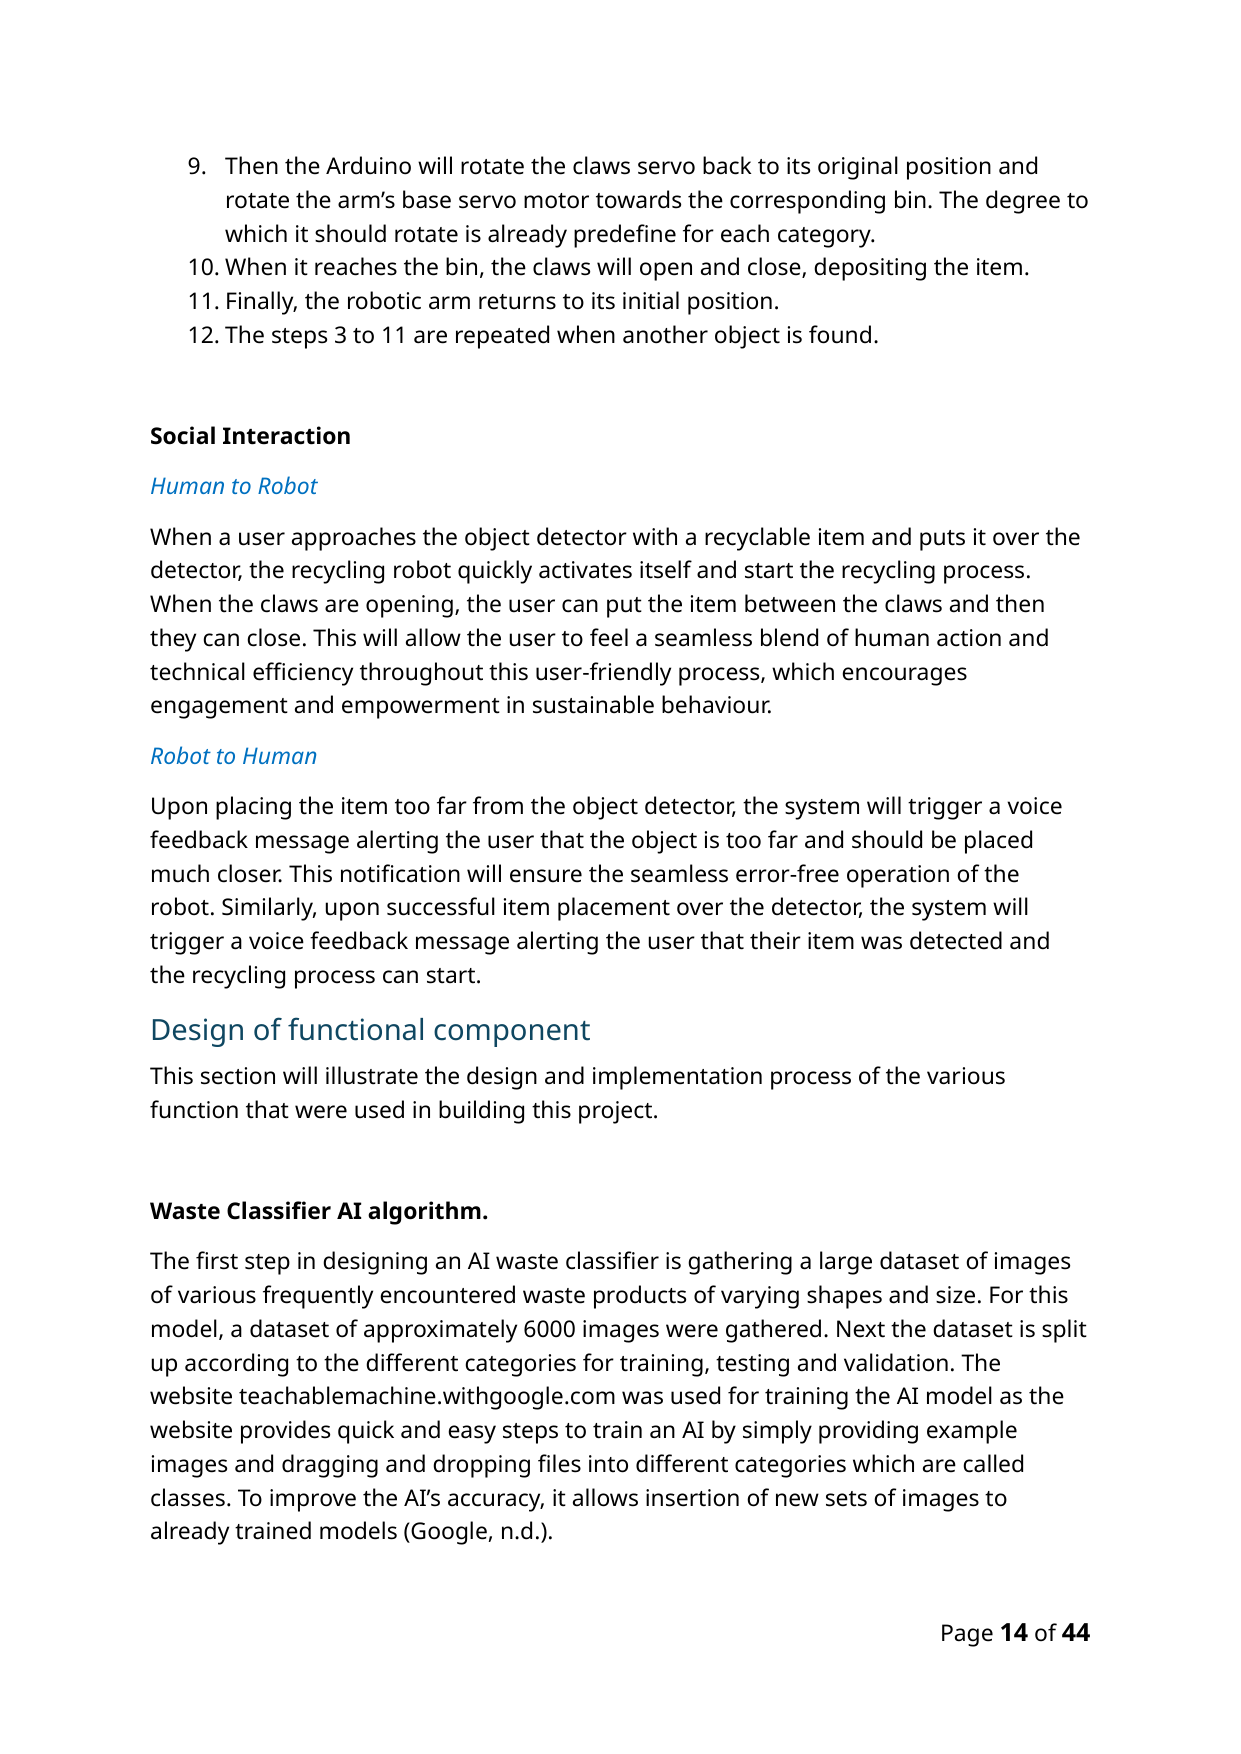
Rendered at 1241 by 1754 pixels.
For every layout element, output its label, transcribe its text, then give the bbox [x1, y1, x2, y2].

text The first step in designing an AI waste classifier is gathering a large dataset of images of various frequently encountered waste products of varying shapes and size. For this model, a dataset of approximately 6000 images were gathered. Next the dataset is split up according to the different categories for training, testing and validation. The website teachablemachine.withgoogle.com was used for training the AI model as the website provides quick and easy steps to train an AI by simply providing example images and dragging and dropping files into different categories which are called classes. To improve the AI’s accuracy, it allows insertion of new sets of images to already trained models (Google, n.d.). [150, 1245, 1090, 1547]
subtitle Design of functional component [150, 1009, 1090, 1049]
text Human to Robot [150, 470, 1090, 501]
text When a user approaches the object detector with a recyclable item and puts it over the detector, the recycling robot quickly activates itself and start the recycling process. When the claws are opening, the user can put the item between the claws and then they can close. This will allow the user to feel a seamless blend of human action and technical efficiency throughout this user-friendly process, which encourages engagement and empowerment in sustainable behaviour. [150, 520, 1090, 720]
text Upon placing the item too far from the object detector, the system will trigger a voice feedback message alerting the user that the object is too far and should be placed much closer. This notification will ensure the seamless error-free operation of the robot. Similarly, upon successful item placement over the detector, the system will trigger a voice feedback message alerting the user that their item was detected and the recycling process can start. [150, 790, 1090, 990]
list Then the Arduino will rotate the claws servo back to its original position and rotate the arm’s base servo motor towards the corresponding bin. The degree to which it should rotate is already predefine for each category. [187, 150, 1090, 249]
text Social Interaction [150, 419, 1090, 451]
list Finally, the robotic arm returns to its initial position. [187, 285, 1090, 316]
list The steps 3 to 11 are repeated when another object is found. [187, 319, 1090, 350]
text This section will illustrate the design and implementation process of the various function that were used in building this project. [150, 1060, 1090, 1125]
text Robot to Human [150, 739, 1090, 771]
text Waste Classifier AI algorithm. [150, 1195, 1090, 1226]
list When it reaches the bin, the claws will open and close, depositing the item. [187, 251, 1090, 282]
